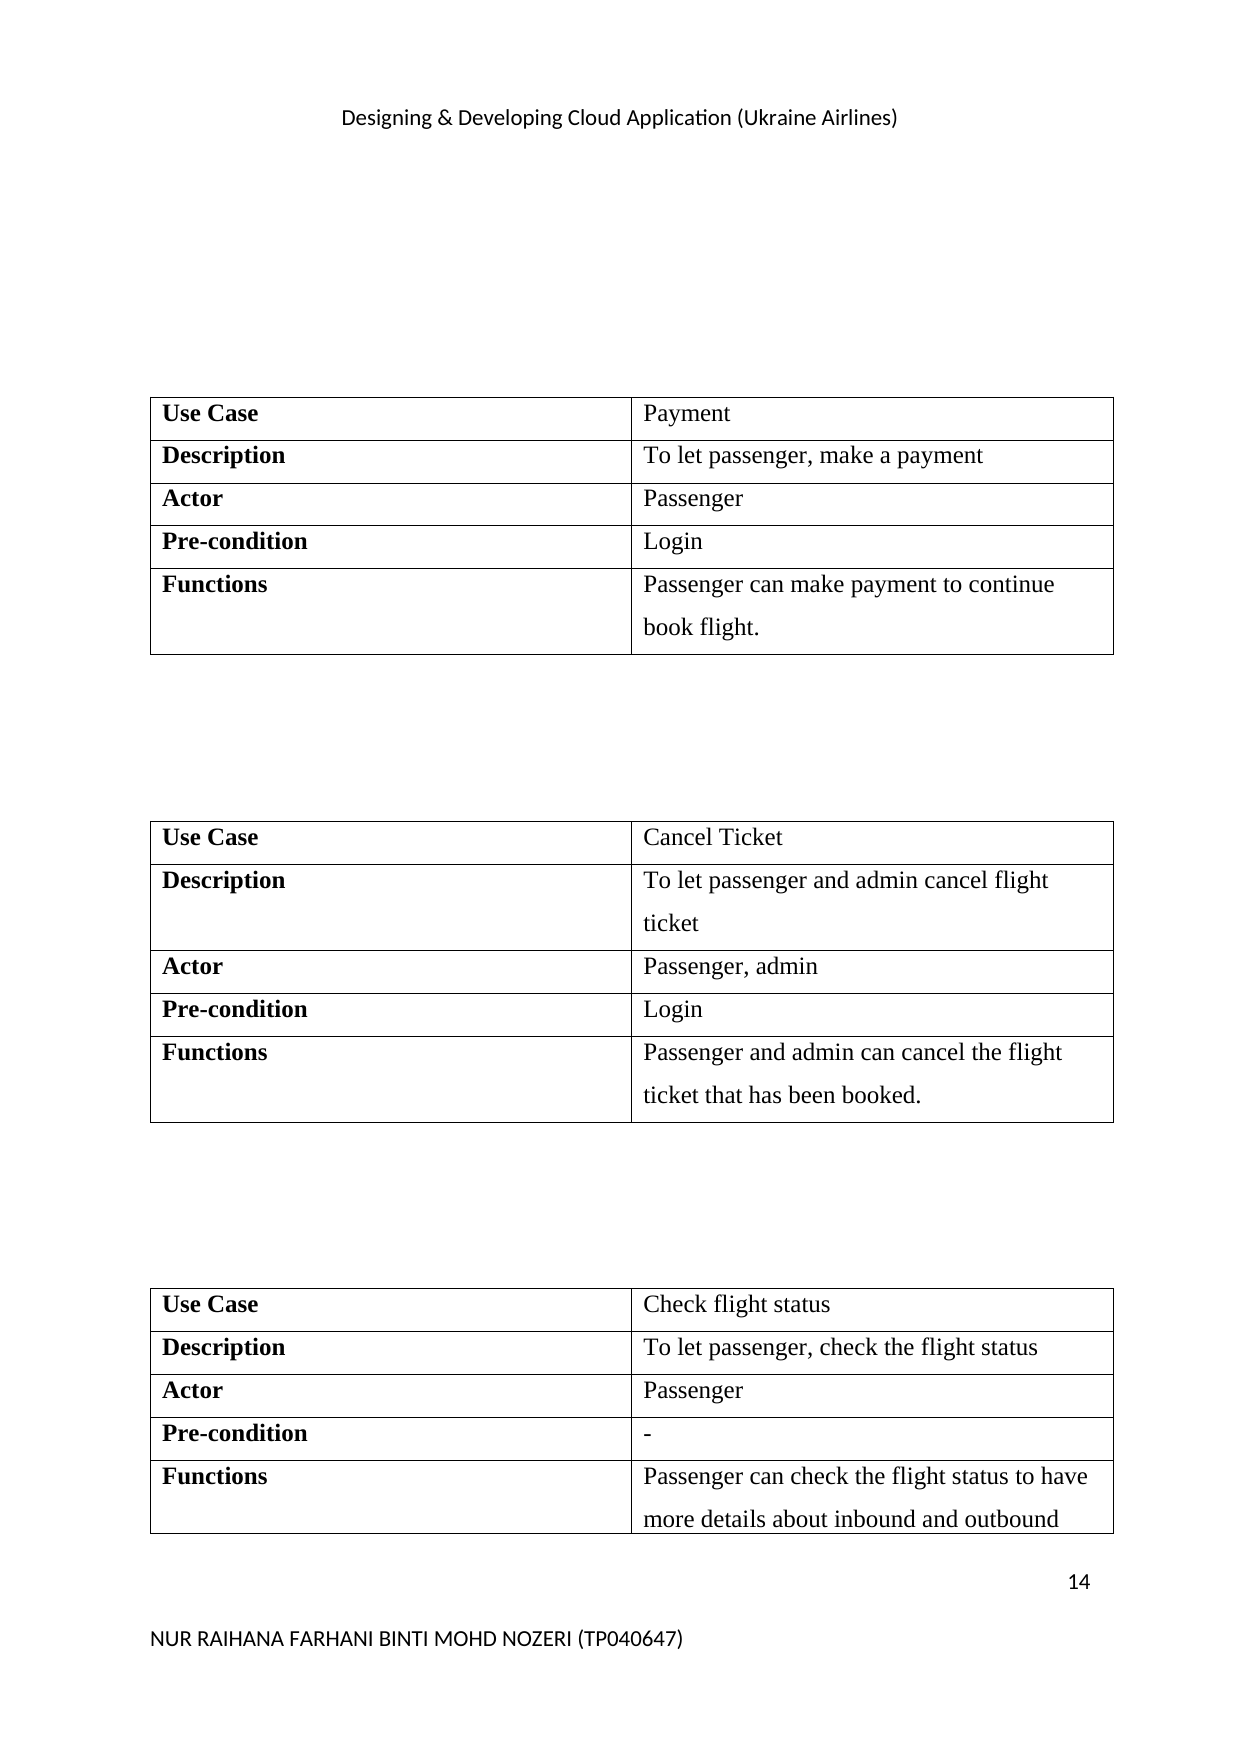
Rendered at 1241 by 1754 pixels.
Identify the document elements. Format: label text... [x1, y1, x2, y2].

table_cell Description [151, 1332, 631, 1374]
table_cell Passenger [632, 484, 1113, 525]
table_cell Pre-condition [151, 526, 631, 568]
table_cell - [632, 1418, 1113, 1460]
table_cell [632, 1461, 1113, 1533]
table_cell Actor [151, 1375, 631, 1417]
table_cell Pre-condition [151, 1418, 631, 1460]
table_cell To let passenger, make a payment [632, 441, 1113, 482]
table_cell Description [151, 865, 631, 950]
table_cell Description [151, 441, 631, 482]
table_header Use Case [151, 398, 631, 439]
table_header Use Case [151, 1289, 631, 1331]
table_cell Passenger [632, 1375, 1113, 1417]
table_cell Login [632, 526, 1113, 568]
table_header Cancel Ticket [632, 822, 1113, 864]
table_cell Functions [151, 1461, 631, 1533]
table_cell Pre-condition [151, 994, 631, 1036]
table_cell Functions [151, 1037, 631, 1122]
table_header Payment [632, 398, 1113, 439]
table_cell Actor [151, 951, 631, 993]
table_header Use Case [151, 822, 631, 864]
table_cell Actor [151, 484, 631, 525]
table_cell To let passenger and admin cancel flight ticket [632, 865, 1113, 950]
table_header Check flight status [632, 1289, 1113, 1331]
table_cell Passenger and admin can cancel the flight ticket that has been booked. [632, 1037, 1113, 1122]
table_cell Login [632, 994, 1113, 1036]
table_cell Passenger can make payment to continue book flight. [632, 569, 1113, 654]
table_cell To let passenger, check the flight status [632, 1332, 1113, 1374]
table_cell Passenger, admin [632, 951, 1113, 993]
table_cell Functions [151, 569, 631, 654]
